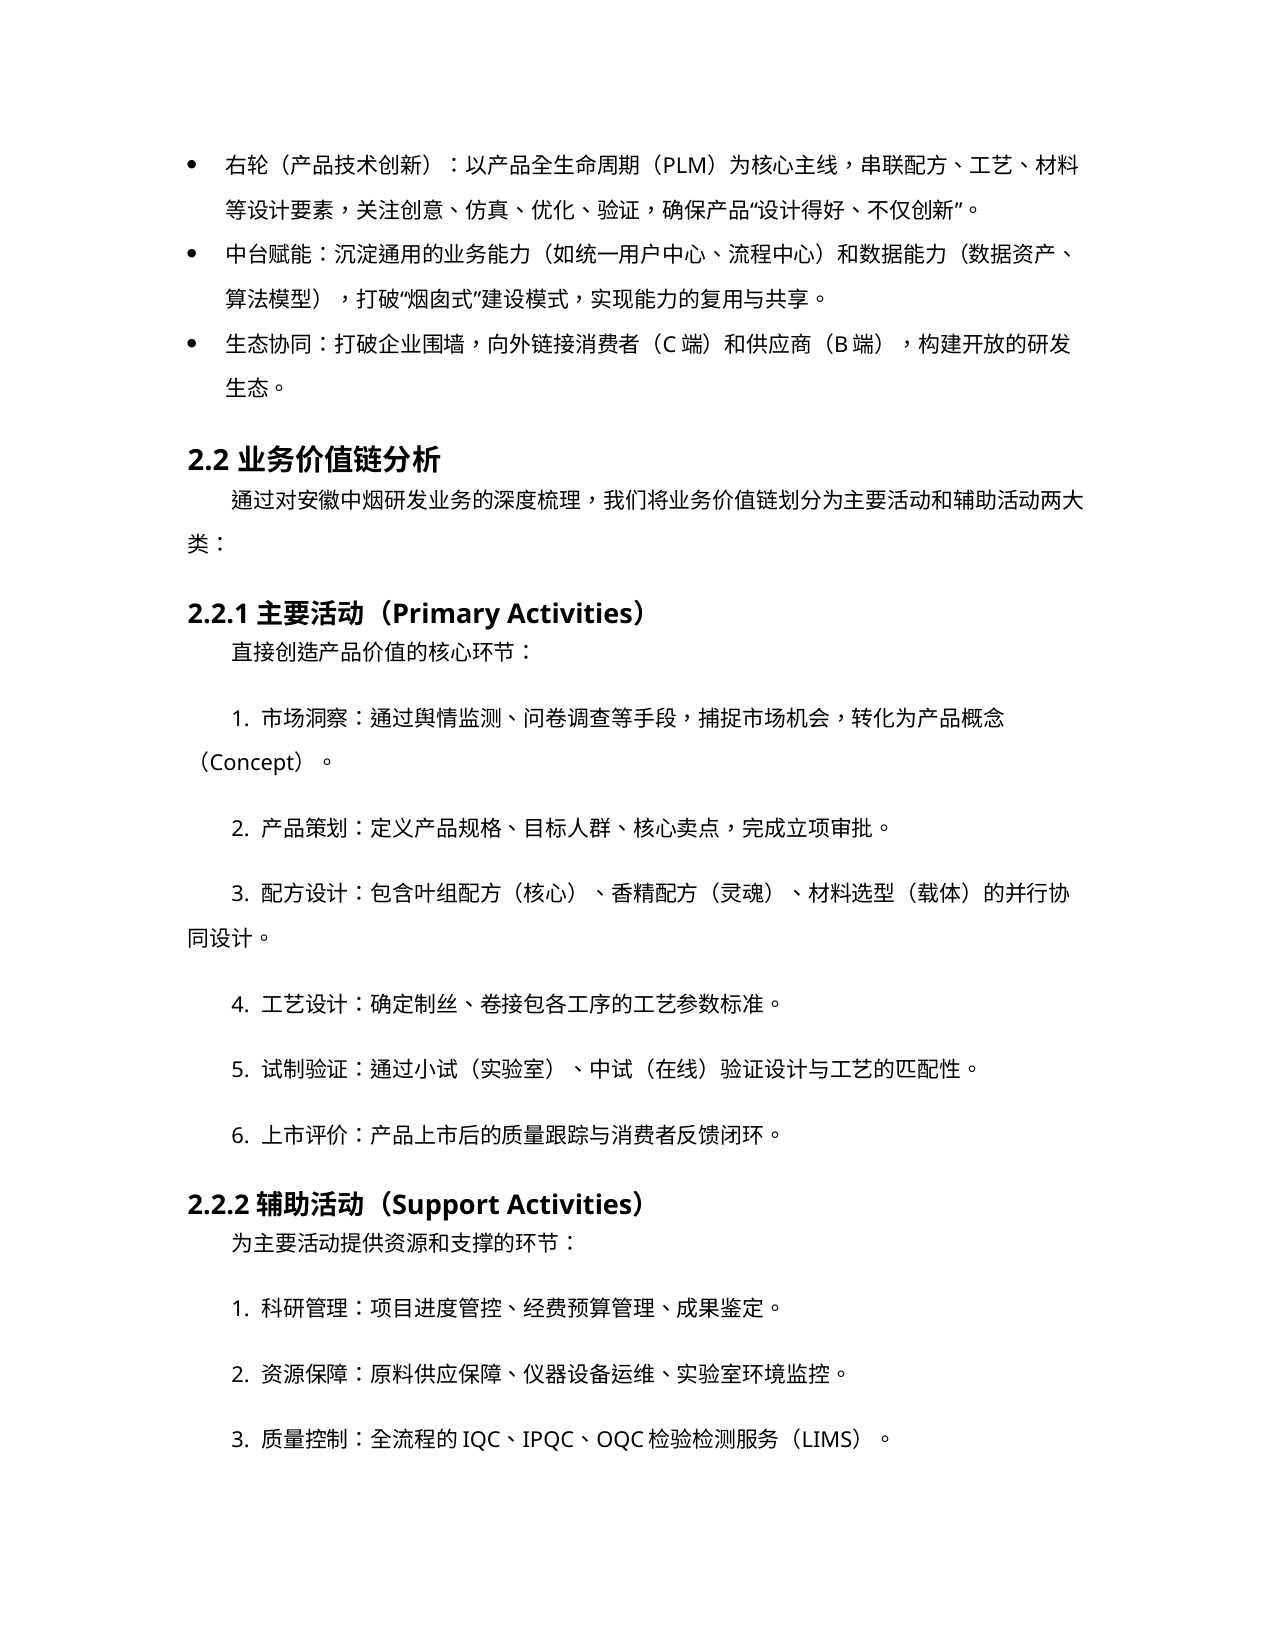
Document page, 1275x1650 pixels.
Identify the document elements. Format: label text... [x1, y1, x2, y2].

subtitle 2.2.2 辅助活动（Support Activities） [187, 1185, 1087, 1222]
text 3. 配方设计：包含叶组配方（核心）、香精配方（灵魂）、材料选型（载体）的并行协同设计。 [187, 878, 1087, 953]
list 中台赋能：沉淀通用的业务能力（如统一用户中心、流程中心）和数据能力（数据资产、算法模型），打破“烟囱式”建设模式，实现能力的复用与共享。 [187, 239, 1087, 314]
text 1. 科研管理：项目进度管控、经费预算管理、成果鉴定。 [187, 1293, 1087, 1323]
text 5. 试制验证：通过小试（实验室）、中试（在线）验证设计与工艺的匹配性。 [187, 1054, 1087, 1084]
text 直接创造产品价值的核心环节： [187, 637, 1087, 667]
subtitle 2.2.1 主要活动（Primary Activities） [187, 595, 1087, 632]
text 4. 工艺设计：确定制丝、卷接包各工序的工艺参数标准。 [187, 989, 1087, 1018]
list 右轮（产品技术创新）：以产品全生命周期（PLM）为核心主线，串联配方、工艺、材料等设计要素，关注创意、仿真、优化、验证，确保产品“设计得好、不仅创新”。 [187, 150, 1087, 224]
text 为主要活动提供资源和支撑的环节： [187, 1228, 1087, 1257]
text 3. 质量控制：全流程的IQC、IPQC、OQC检验检测服务（LIMS）。 [187, 1424, 1087, 1454]
text 通过对安徽中烟研发业务的深度梳理，我们将业务价值链划分为主要活动和辅助活动两大类： [187, 484, 1087, 559]
subtitle 2.2 业务价值链分析 [187, 439, 1087, 479]
text 6. 上市评价：产品上市后的质量跟踪与消费者反馈闭环。 [187, 1120, 1087, 1149]
text 1. 市场洞察：通过舆情监测、问卷调查等手段，捕捉市场机会，转化为产品概念（Concept）。 [187, 703, 1087, 777]
text 2. 产品策划：定义产品规格、目标人群、核心卖点，完成立项审批。 [187, 813, 1087, 843]
text 2. 资源保障：原料供应保障、仪器设备运维、实验室环境监控。 [187, 1359, 1087, 1388]
list 生态协同：打破企业围墙，向外链接消费者（C端）和供应商（B端），构建开放的研发生态。 [187, 329, 1087, 403]
